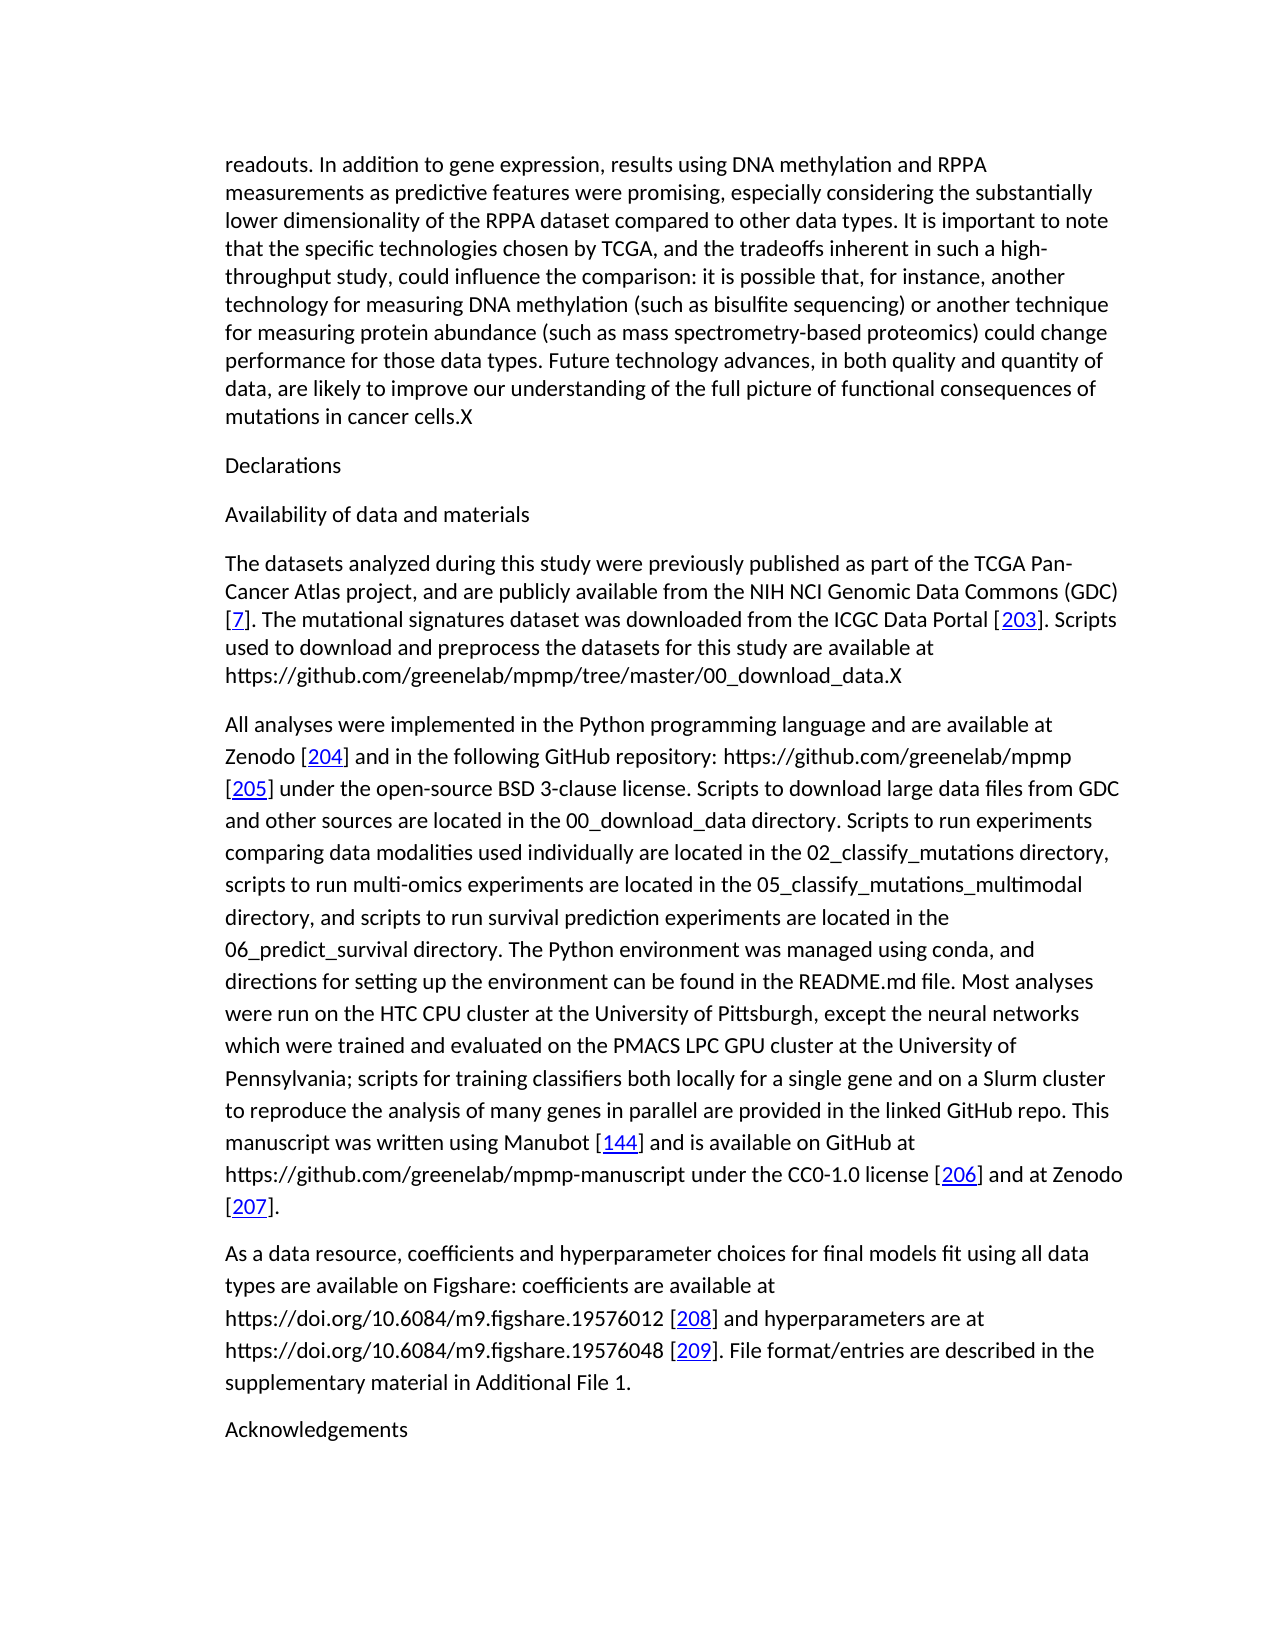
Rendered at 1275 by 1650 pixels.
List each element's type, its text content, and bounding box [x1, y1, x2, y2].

text As a data resource, coefficients and hyperparameter choices for final models fit using all data types are available on Figshare: coefficients are available at https://doi.org/10.6084/m9.figshare.19576012 [208] and hyperparameters are at https://doi.org/10.6084/m9.figshare.19576048 [209]. File format/entries are described in the supplementary material in Additional File 1. [225, 1239, 1125, 1396]
text All analyses were implemented in the Python programming language and are available at Zenodo [204] and in the following GitHub repository: https://github.com/greenelab/mpmp [205] under the open-source BSD 3-clause license. Scripts to download large data files from GDC and other sources are located in the 00_download_data directory. Scripts to run experiments comparing data modalities used individually are located in the 02_classify_mutations directory, scripts to run multi-omics experiments are located in the 05_classify_mutations_multimodal directory, and scripts to run survival prediction experiments are located in the 06_predict_survival directory. The Python environment was managed using conda, and directions for setting up the environment can be found in the README.md file. Most analyses were run on the HTC CPU cluster at the University of Pittsburgh, except the neural networks which were trained and evaluated on the PMACS LPC GPU cluster at the University of Pennsylvania; scripts for training classifiers both locally for a single gene and on a Slurm cluster to reproduce the analysis of many genes in parallel are provided in the linked GitHub repo. This manuscript was written using Manubot [144] and is available on GitHub at https://github.com/greenelab/mpmp-manuscript under the CC0-1.0 license [206] and at Zenodo [207]. [225, 710, 1125, 1221]
